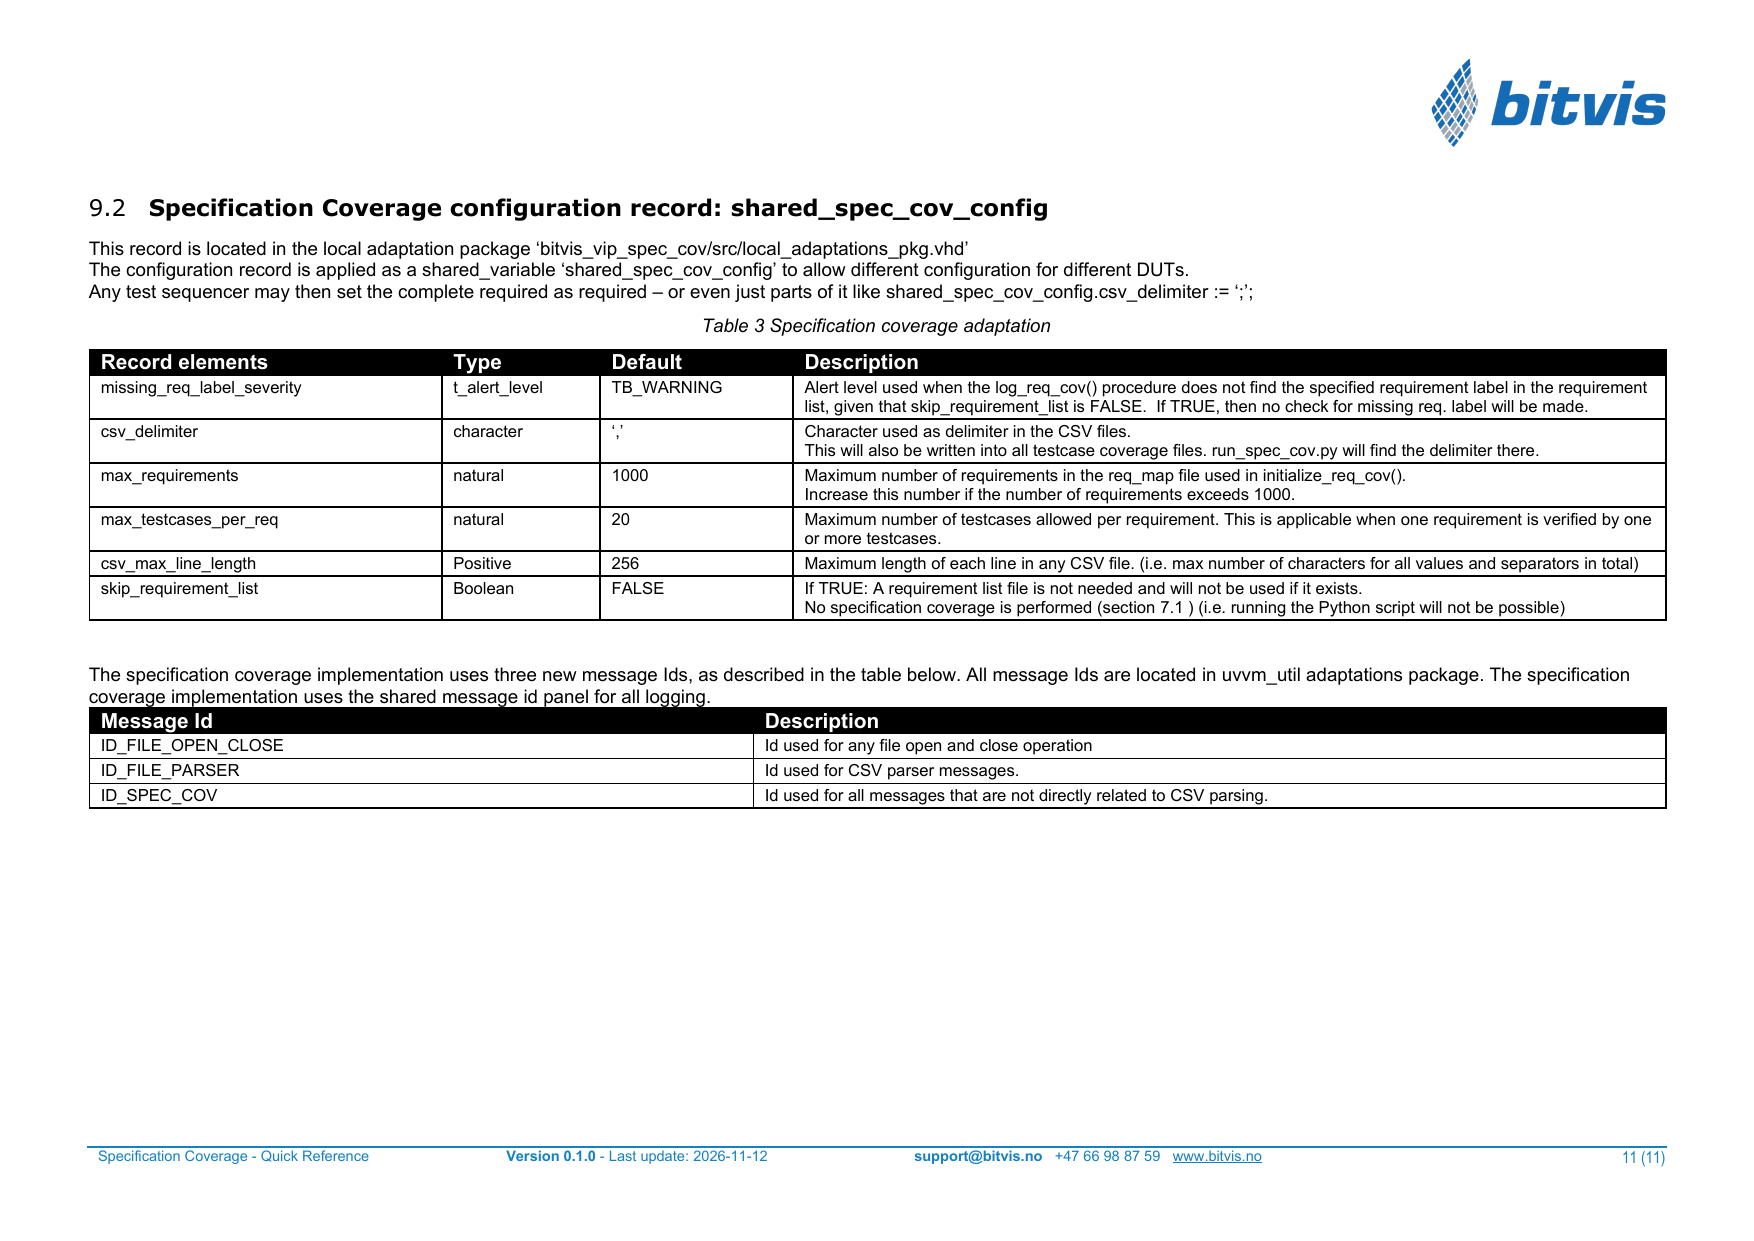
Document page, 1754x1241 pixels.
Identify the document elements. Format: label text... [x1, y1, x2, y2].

table_cell natural [443, 464, 599, 506]
table_cell Id used for any file open and close operation [754, 734, 1665, 757]
table_cell Character used as delimiter in the CSV files. This will also be written into all testcase coverage files. run_spec_cov.py will find the delimiter there. [794, 420, 1665, 462]
table_cell csv_delimiter [90, 420, 441, 462]
text This record is located in the local adaptation package ‘bitvis_vip_spec_cov/src/local_adaptations_pkg.vhd’ [88, 237, 1665, 259]
table_cell skip_requirement_list [90, 577, 441, 619]
table_cell 20 [601, 508, 792, 550]
table_cell character [443, 420, 599, 462]
table_cell max_testcases_per_req [90, 508, 441, 550]
table_cell Alert level used when the log_req_cov() procedure does not find the specified requirement label in the requirement list, given that skip_requirement_list is FALSE. If TRUE, then no check for missing req. label will be made. [794, 376, 1665, 418]
table_header Message Id [90, 709, 753, 733]
table_header Description [754, 709, 1665, 733]
table_cell Maximum number of testcases allowed per requirement. This is applicable when one requirement is verified by one or more testcases. [794, 508, 1665, 550]
table_cell Maximum length of each line in any CSV file. (i.e. max number of characters for all values and separators in total) [794, 552, 1665, 575]
table_cell ID_SPEC_COV [90, 784, 753, 807]
table_cell TB_WARNING [601, 376, 792, 418]
table_cell 1000 [601, 464, 792, 506]
table_header Default [601, 350, 792, 374]
table_cell Maximum number of requirements in the req_map file used in initialize_req_cov(). Increase this number if the number of requirements exceeds 1000. [794, 464, 1665, 506]
table_cell Id used for all messages that are not directly related to CSV parsing. [754, 784, 1665, 807]
table_cell natural [443, 508, 599, 550]
table_cell ID_FILE_OPEN_CLOSE [90, 734, 753, 757]
subtitle Specification Coverage configuration record: shared_spec_cov_config [88, 193, 1665, 221]
table_cell Positive [443, 552, 599, 575]
table_header Description [794, 350, 1665, 374]
table_cell Boolean [443, 577, 599, 619]
table_cell missing_req_label_severity [90, 376, 441, 418]
table_cell 256 [601, 552, 792, 575]
table_cell ID_FILE_PARSER [90, 759, 753, 782]
text The configuration record is applied as a shared_variable ‘shared_spec_cov_config’ to allow different configuration for different DUTs. [88, 259, 1665, 280]
table_cell max_requirements [90, 464, 441, 506]
table_cell FALSE [601, 577, 792, 619]
table_cell t_alert_level [443, 376, 599, 418]
text Any test sequencer may then set the complete required as required – or even just parts of it like shared_spec_cov_config.csv_delimiter := ‘;’; [88, 280, 1665, 302]
table_header Type [443, 350, 599, 374]
picture [1431, 59, 1666, 147]
table_header Record elements [90, 350, 441, 374]
text The specification coverage implementation uses three new message Ids, as described in the table below. All message Ids are located in uvvm_util adaptations package. The specification coverage implementation uses the shared message id panel for all logging. [88, 664, 1665, 707]
table_cell If TRUE: A requirement list file is not needed and will not be used if it exists. No specification coverage is performed (section 7.1 ) (i.e. running the Python script will not be possible) [794, 577, 1665, 619]
table_cell Id used for CSV parser messages. [754, 759, 1665, 782]
table_cell ‘,’ [601, 420, 792, 462]
table_cell csv_max_line_length [90, 552, 441, 575]
